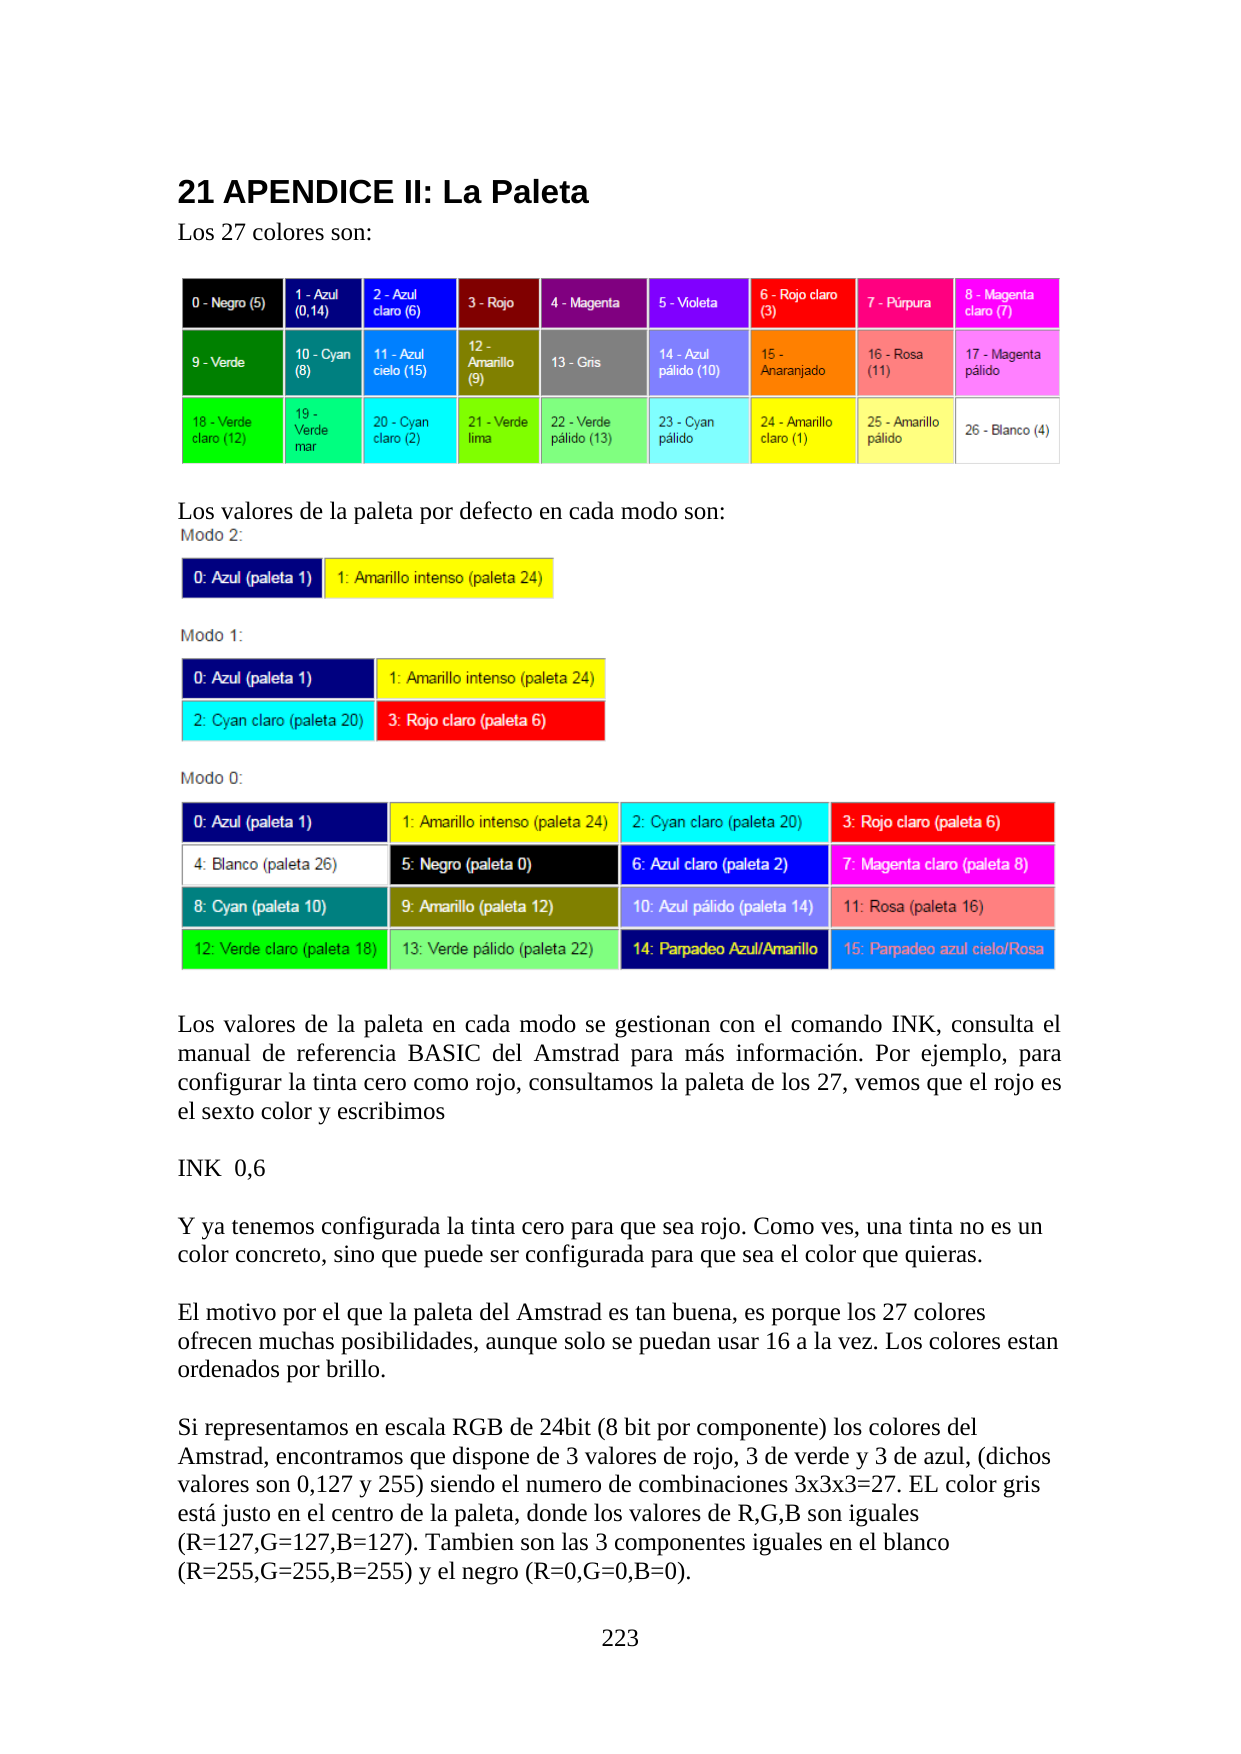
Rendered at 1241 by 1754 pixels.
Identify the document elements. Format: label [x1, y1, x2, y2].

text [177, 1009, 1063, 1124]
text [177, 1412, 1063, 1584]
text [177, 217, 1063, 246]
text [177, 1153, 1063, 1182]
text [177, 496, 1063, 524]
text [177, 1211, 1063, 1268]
picture [177, 524, 1063, 981]
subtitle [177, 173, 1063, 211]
picture [177, 274, 1063, 467]
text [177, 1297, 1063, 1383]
